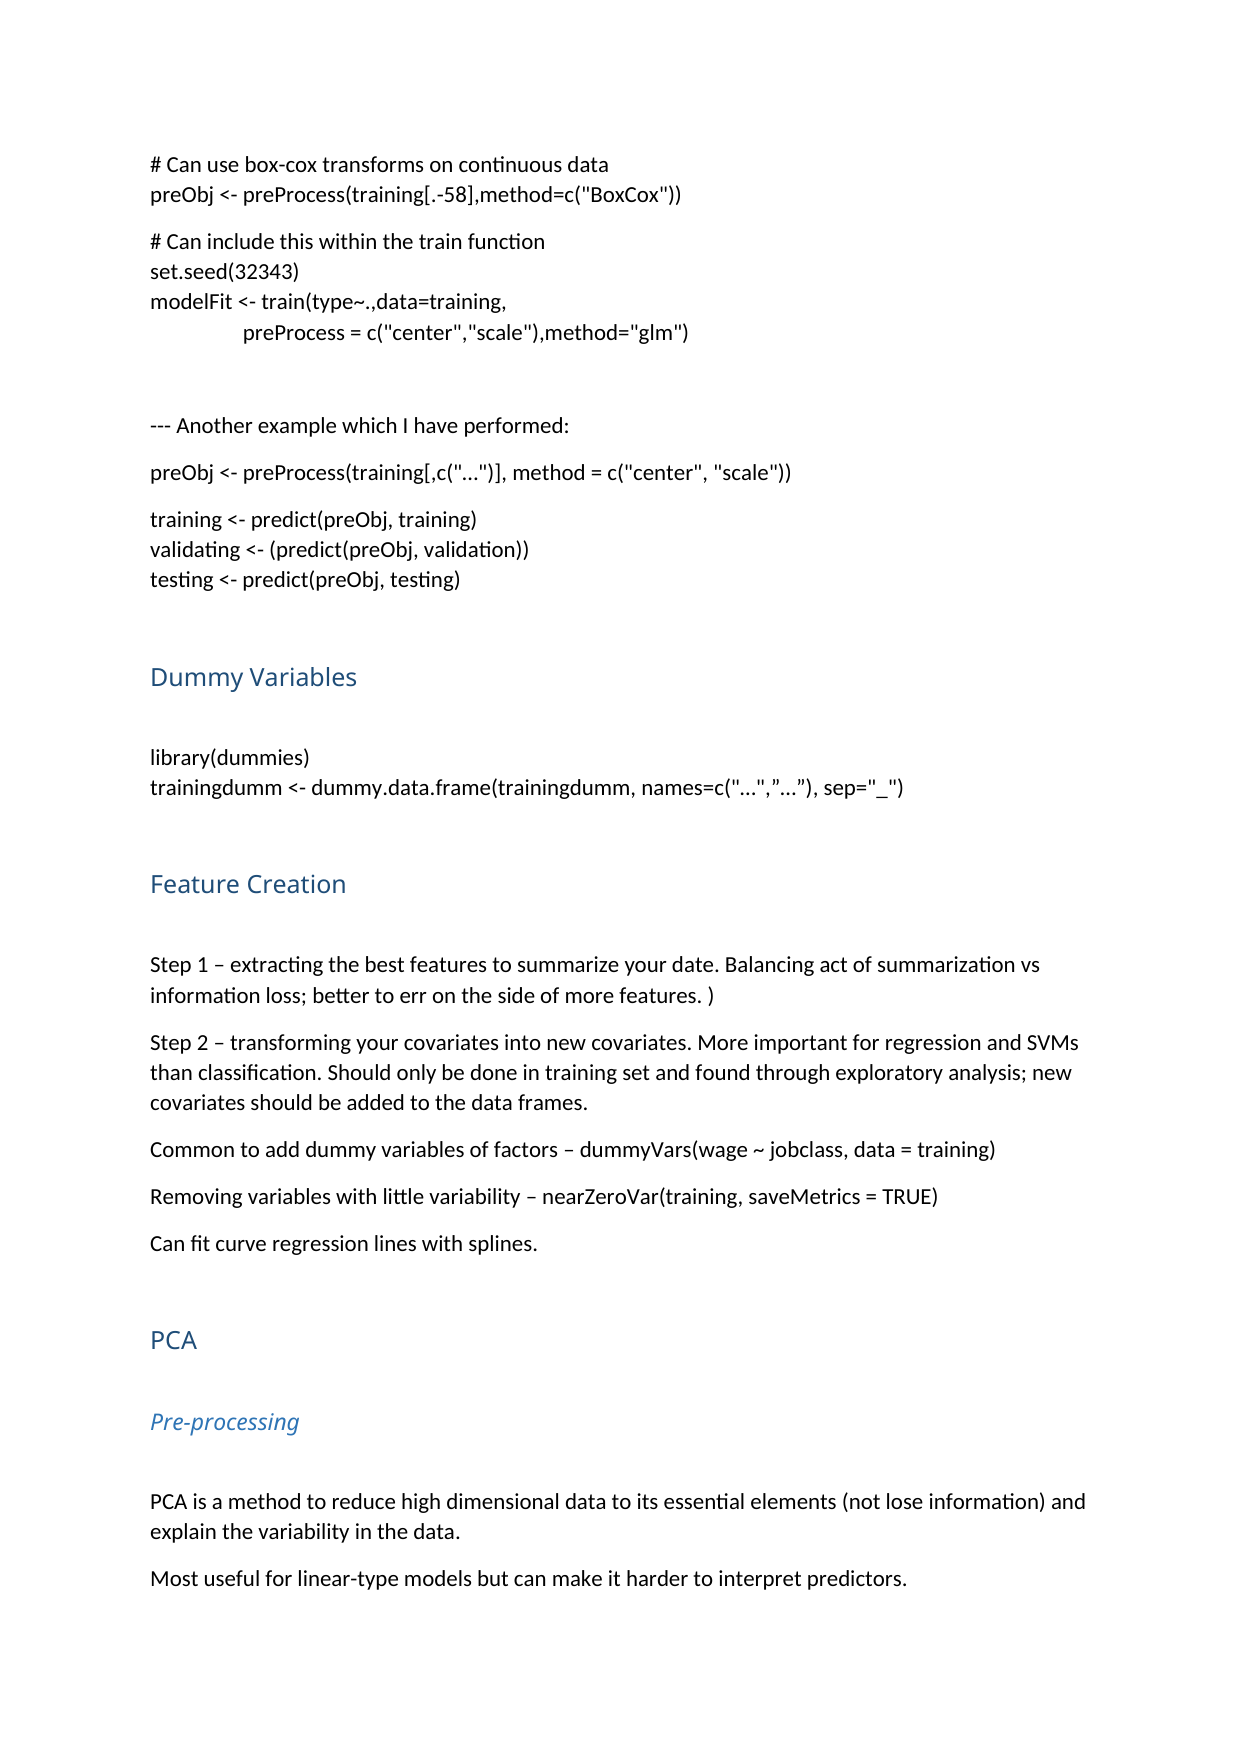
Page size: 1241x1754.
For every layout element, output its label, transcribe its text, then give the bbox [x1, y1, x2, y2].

subtitle Dummy Variables [150, 659, 1090, 693]
subtitle Feature Creation [150, 867, 1090, 901]
text Common to add dummy variables of factors – dummyVars(wage ~ jobclass, data = training) [150, 1135, 1090, 1163]
text training <- predict(preObj, training) validating <- (predict(preObj, validation)) testing <- predict(preObj, testing) [150, 505, 1090, 594]
text Step 2 – transforming your covariates into new covariates. More important for regression and SVMs than classification. Should only be done in training set and found through exploratory analysis; new covariates should be added to the data frames. [150, 1028, 1090, 1116]
subtitle Pre-processing [150, 1406, 1090, 1437]
text preObj <- preProcess(training[,c("…")], method = c("center", "scale")) [150, 458, 1090, 486]
subtitle PCA [150, 1322, 1090, 1357]
text Can fit curve regression lines with splines. [150, 1229, 1090, 1257]
text Step 1 – extracting the best features to summarize your date. Balancing act of summarization vs information loss; better to err on the side of more features. ) [150, 951, 1090, 1009]
text # Can use box-cox transforms on continuous data preObj <- preProcess(training[.-58],method=c("BoxCox")) [150, 150, 1090, 208]
text # Can include this within the train function set.seed(32343) modelFit <- train(type~.,data=training, preProcess = c("center","scale"),method="glm") [150, 227, 1090, 346]
text --- Another example which I have performed: [150, 411, 1090, 439]
text library(dummies) trainingdumm <- dummy.data.frame(trainingdumm, names=c("…",”…”), sep="_") [150, 743, 1090, 801]
text PCA is a method to reduce high dimensional data to its essential elements (not lose information) and explain the variability in the data. [150, 1487, 1090, 1545]
text Most useful for linear-type models but can make it harder to interpret predictors. [150, 1564, 1090, 1592]
text Removing variables with little variability – nearZeroVar(training, saveMetrics = TRUE) [150, 1182, 1090, 1210]
